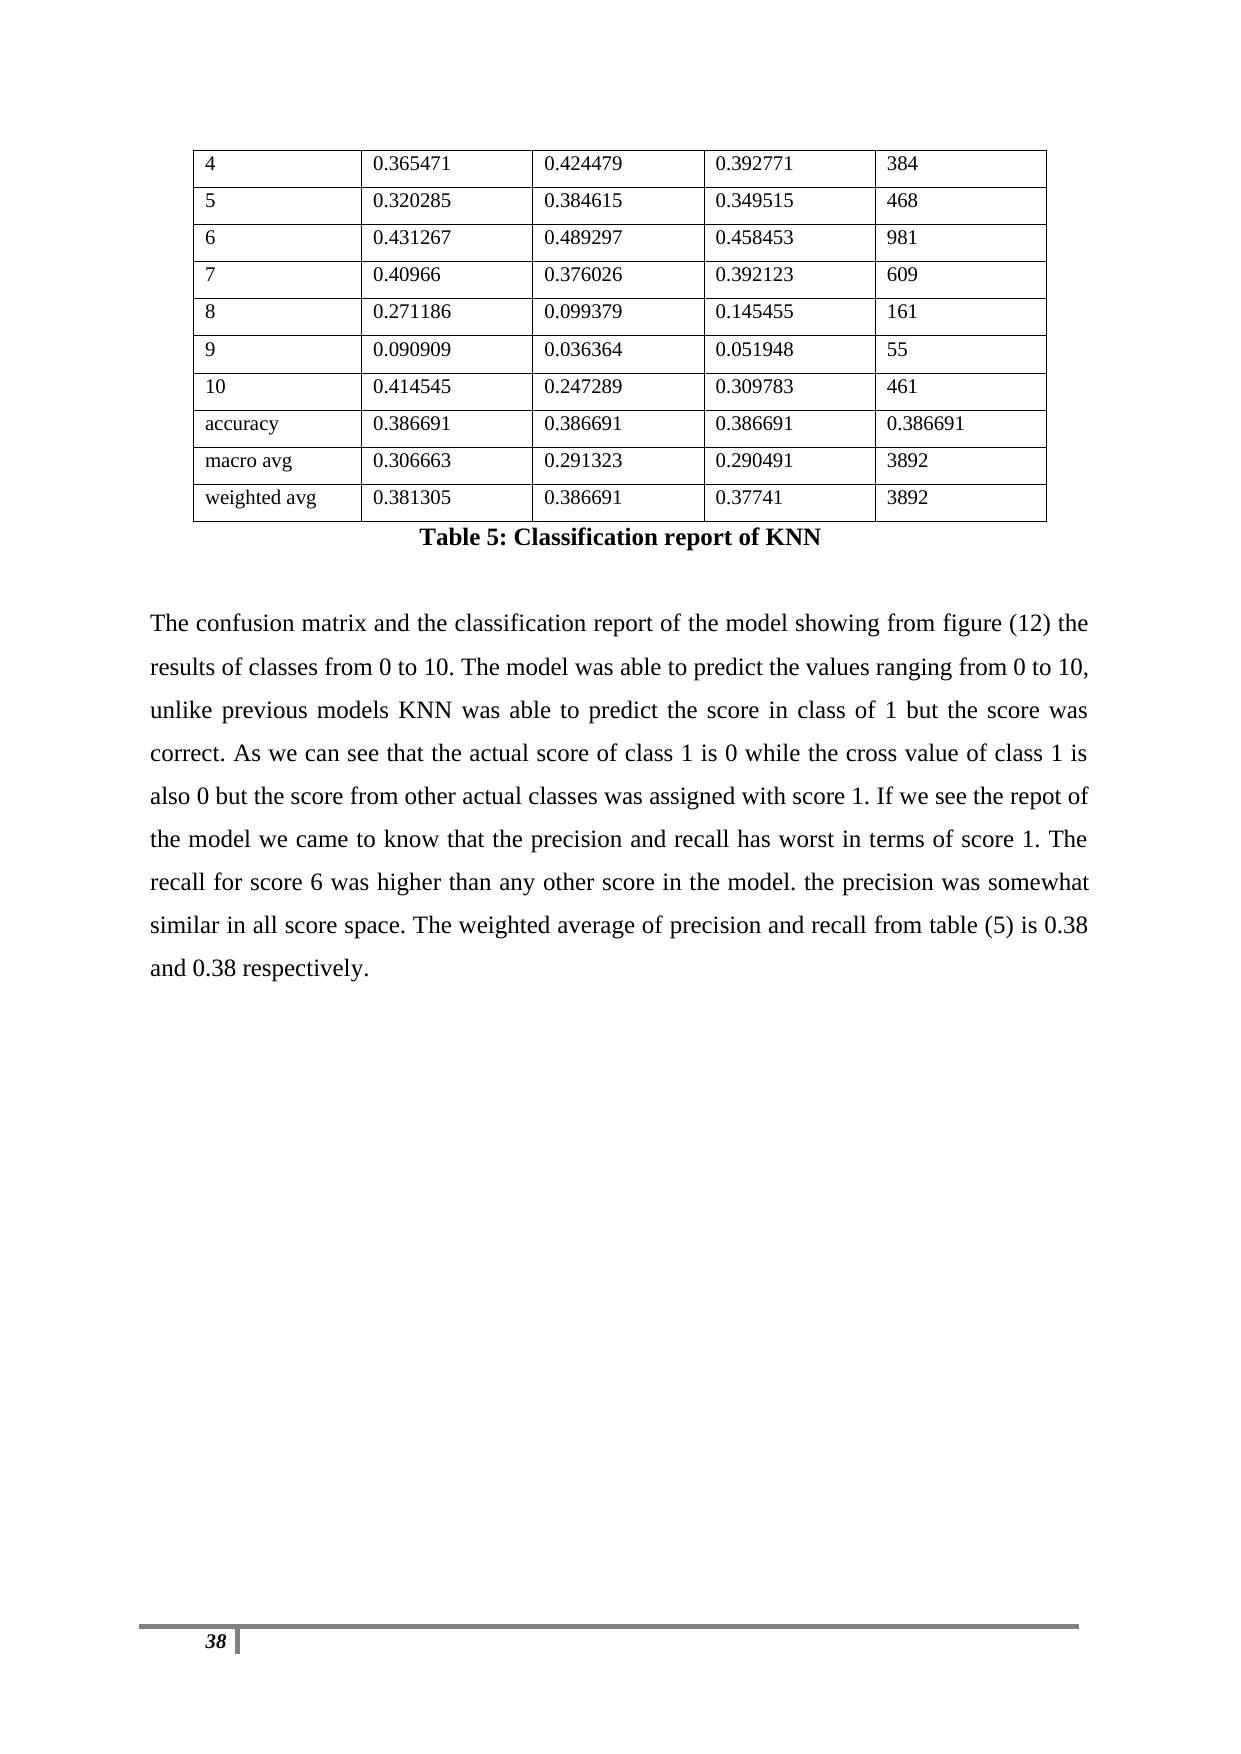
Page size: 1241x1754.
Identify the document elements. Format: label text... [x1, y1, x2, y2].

table_cell 0.384615 [533, 188, 704, 224]
table_cell accuracy [194, 411, 361, 447]
table_cell 7 [194, 262, 361, 298]
table_cell 0.386691 [876, 411, 1046, 447]
table_cell 8 [194, 299, 361, 335]
table_cell 0.392771 [705, 151, 875, 187]
table_cell 0.392123 [705, 262, 875, 298]
table_cell 0.376026 [533, 262, 704, 298]
table_cell 384 [876, 151, 1046, 187]
table_cell 0.386691 [362, 411, 532, 447]
table_cell 0.099379 [533, 299, 704, 335]
table_cell weighted avg [194, 485, 361, 521]
table_cell 0.291323 [533, 448, 704, 484]
table_cell 461 [876, 374, 1046, 409]
table_cell 981 [876, 225, 1046, 261]
table_cell 0.090909 [362, 336, 532, 372]
table_cell 55 [876, 336, 1046, 372]
table_cell 0.386691 [533, 485, 704, 521]
table_cell 3892 [876, 485, 1046, 521]
table_cell 0.386691 [705, 411, 875, 447]
table_cell 0.386691 [533, 411, 704, 447]
table_cell 10 [194, 374, 361, 409]
table_cell 0.051948 [705, 336, 875, 372]
table_cell 0.290491 [705, 448, 875, 484]
table_cell 4 [194, 151, 361, 187]
table_cell 6 [194, 225, 361, 261]
table_cell 0.247289 [533, 374, 704, 409]
table_cell 0.306663 [362, 448, 532, 484]
table_cell 609 [876, 262, 1046, 298]
table_cell 0.365471 [362, 151, 532, 187]
table_cell 0.40966 [362, 262, 532, 298]
table_cell 468 [876, 188, 1046, 224]
table_cell 9 [194, 336, 361, 372]
table_cell 0.458453 [705, 225, 875, 261]
table_cell 0.424479 [533, 151, 704, 187]
table_cell 0.37741 [705, 485, 875, 521]
table_cell 0.145455 [705, 299, 875, 335]
text The confusion matrix and the classification report of the model showing from figure (12) the results of classes from 0 to 10. The model was able to predict the values ranging from 0 to 10, unlike previous models KNN was able to predict the score in class of 1 but the score was correct. As we can see that the actual score of class 1 is 0 while the cross value of class 1 is also 0 but the score from other actual classes was assigned with score 1. If we see the repot of the model we came to know that the precision and recall has worst in terms of score 1. The recall for score 6 was higher than any other score in the model. the precision was somewhat similar in all score space. The weighted average of precision and recall from table (5) is 0.38 and 0.38 respectively. [150, 608, 1090, 982]
text Table 5: Classification report of KNN [150, 522, 1090, 551]
table_cell 0.489297 [533, 225, 704, 261]
table_cell 0.271186 [362, 299, 532, 335]
table_cell 0.414545 [362, 374, 532, 409]
table_cell 0.349515 [705, 188, 875, 224]
table_cell 0.309783 [705, 374, 875, 409]
table_cell 0.381305 [362, 485, 532, 521]
table_cell 161 [876, 299, 1046, 335]
table_cell 0.320285 [362, 188, 532, 224]
table_cell 5 [194, 188, 361, 224]
table_cell 0.036364 [533, 336, 704, 372]
table_cell macro avg [194, 448, 361, 484]
table_cell 0.431267 [362, 225, 532, 261]
table_cell 3892 [876, 448, 1046, 484]
